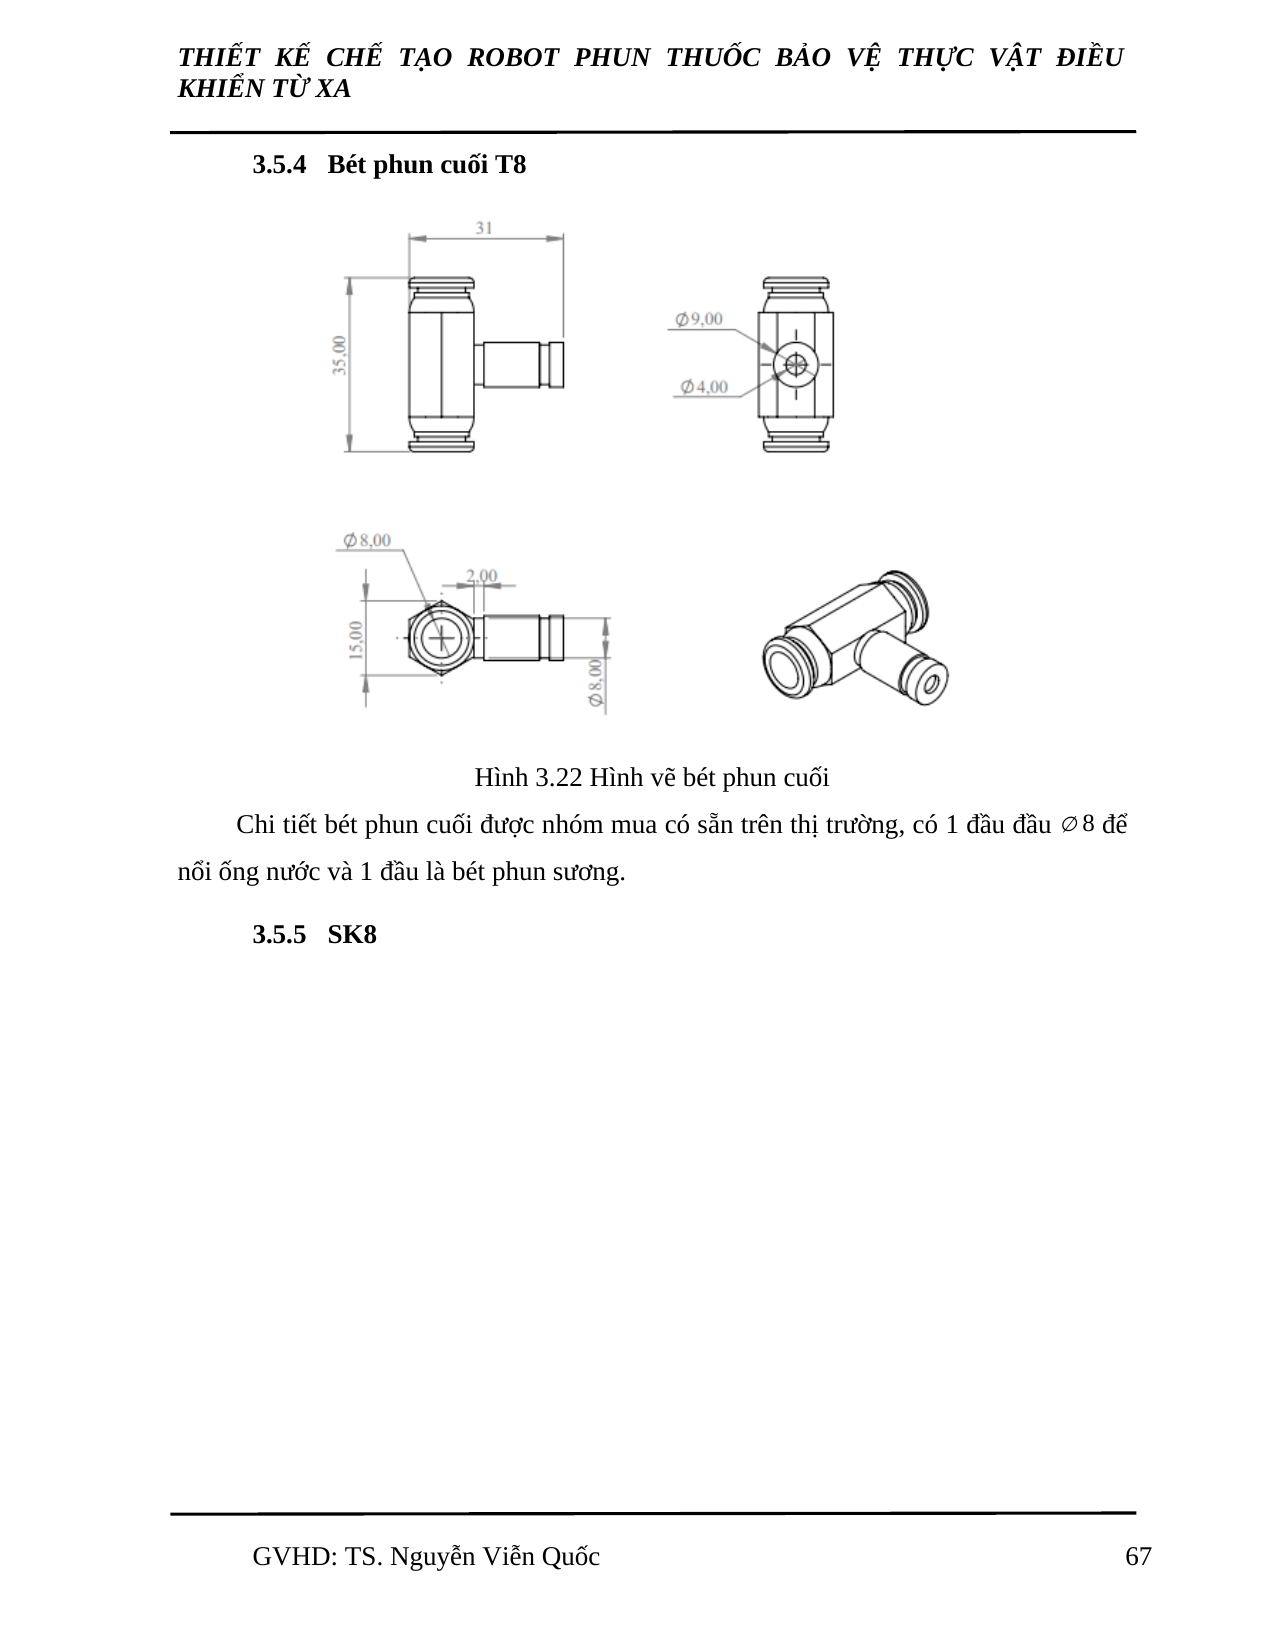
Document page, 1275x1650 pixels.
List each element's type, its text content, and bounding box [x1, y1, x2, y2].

picture [303, 217, 972, 731]
text Chi tiết bét phun cuối được nhóm mua có sẵn trên thị trường, có 1 đầu đầu để nổi ống nước và 1 đầu là bét phun sương. [177, 808, 1127, 886]
subtitle SK8 [252, 918, 1127, 949]
subtitle Bét phun cuối T8 [252, 148, 1127, 179]
